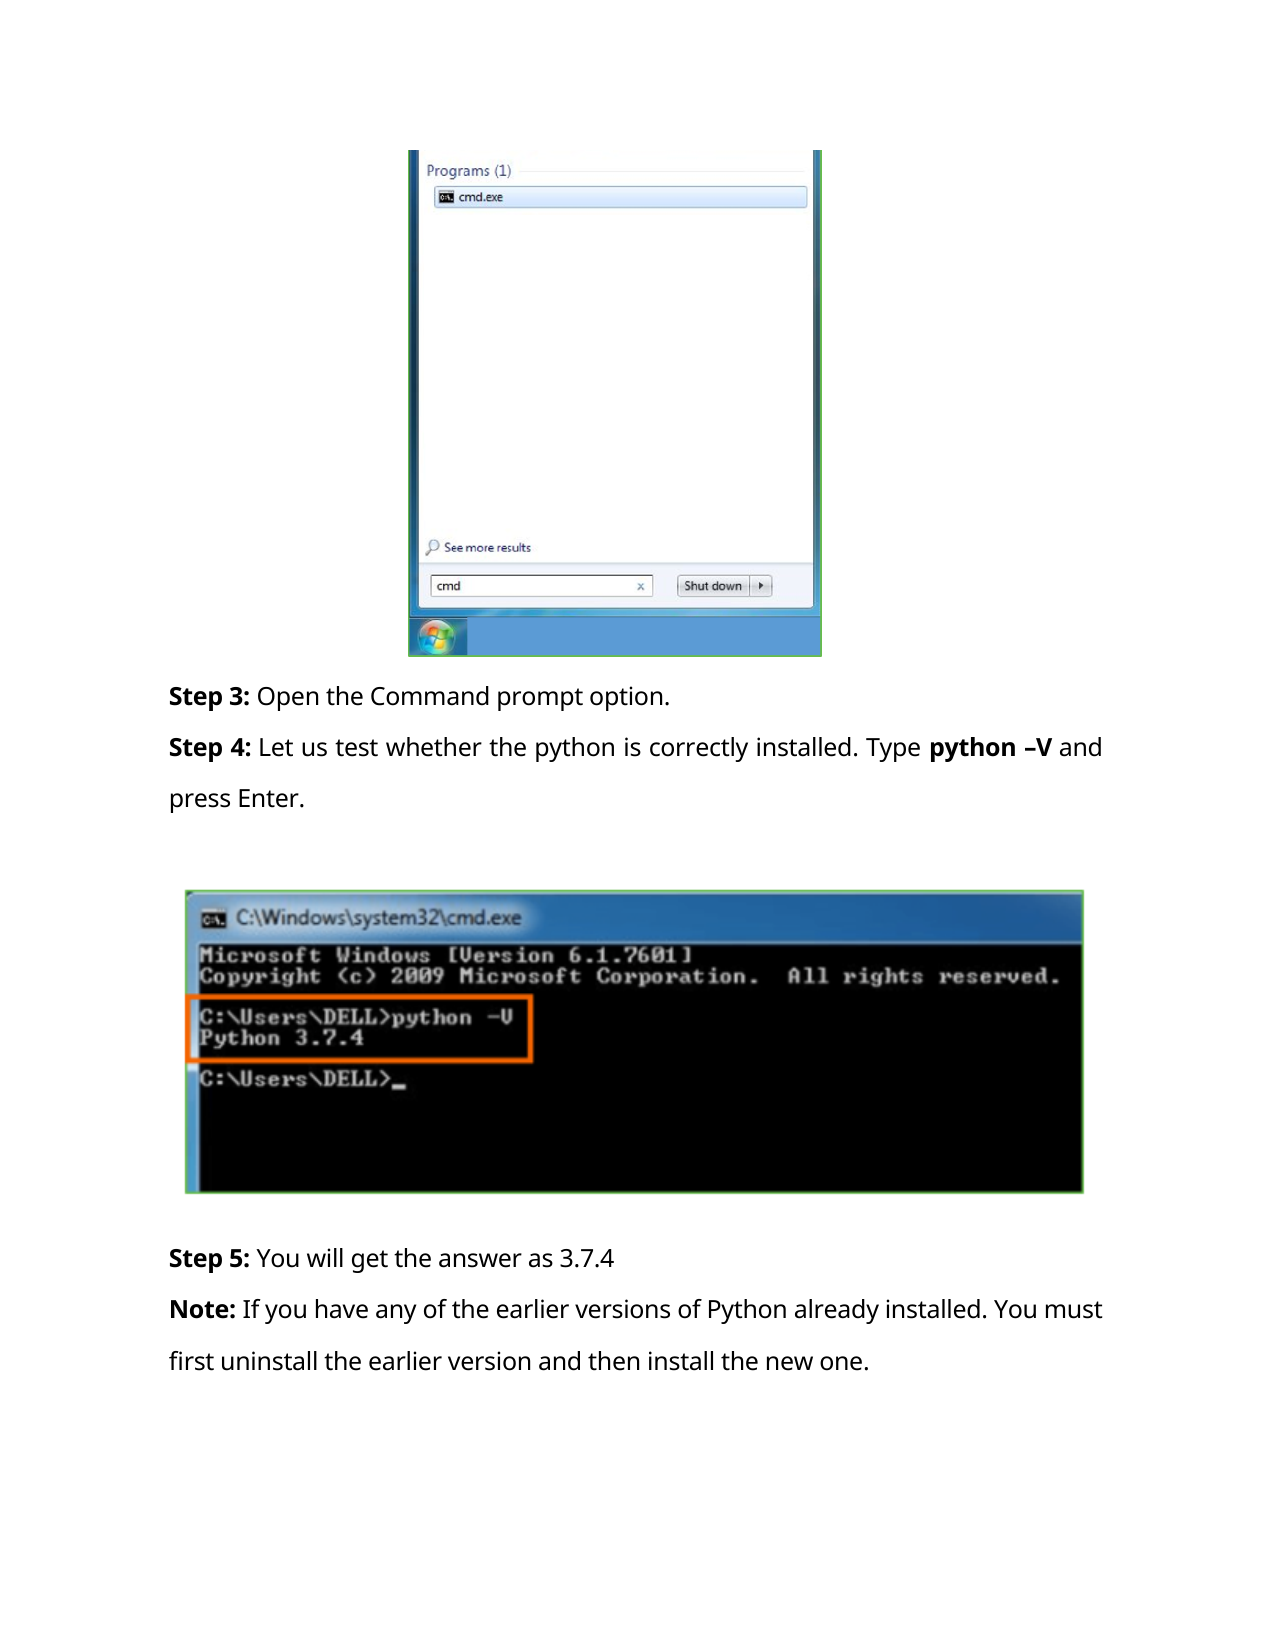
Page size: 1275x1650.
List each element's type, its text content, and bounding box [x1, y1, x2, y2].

text Step 3: Open the Command prompt option. [169, 679, 1103, 713]
text Step 4: Let us test whether the python is correctly installed. Type python –V and press Enter. [169, 730, 1103, 815]
picture [168, 876, 1160, 1224]
text Note: If you have any of the earlier versions of Python already installed. You must first uninstall the earlier version and then install the new one. [169, 1292, 1103, 1377]
picture [387, 150, 885, 662]
text Step 5: You will get the answer as 3.7.4 [169, 1241, 1103, 1275]
